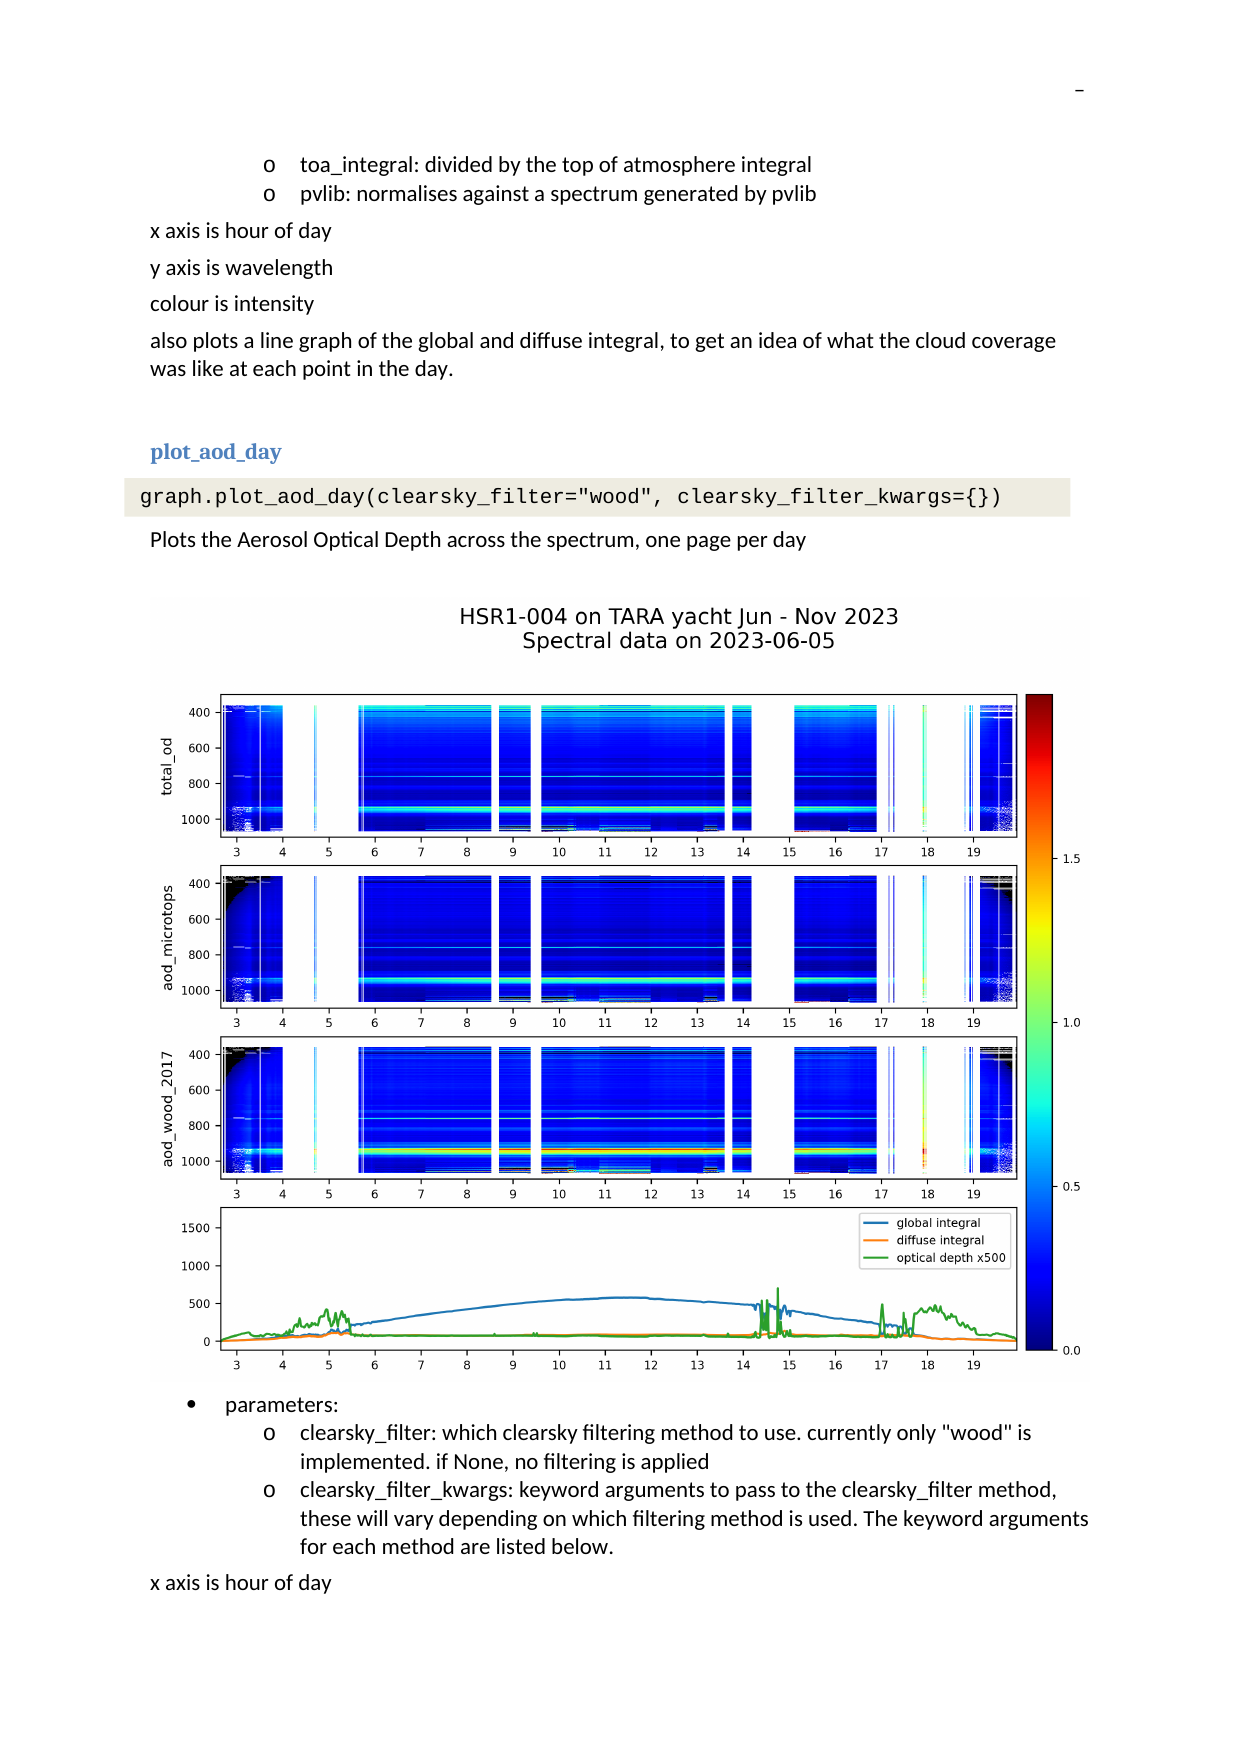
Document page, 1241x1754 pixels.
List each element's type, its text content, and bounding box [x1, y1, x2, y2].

text also plots a line graph of the global and diffuse integral, to get an idea of what the cloud coverage was like at each point in the day. [150, 326, 1090, 382]
picture [150, 597, 1091, 1382]
text x axis is hour of day [150, 217, 1090, 245]
list toa_integral: divided by the top of atmosphere integral [262, 150, 1090, 179]
list clearsky_filter_kwargs: keyword arguments to pass to the clearsky_filter method, these will vary depending on which filtering method is used. The keyword arguments for each method are listed below. [262, 1475, 1090, 1560]
subtitle plot_aod_day [150, 439, 1090, 465]
text x axis is hour of day [150, 1568, 1090, 1596]
text y axis is wavelength [150, 253, 1090, 281]
text Plots the Aerosol Optical Depth across the spectrum, one page per day [150, 465, 1090, 553]
list clearsky_filter: which clearsky filtering method to use. currently only "wood" is implemented. if None, no filtering is applied [262, 1418, 1090, 1475]
text colour is intensity [150, 289, 1090, 317]
list pvlib: normalises against a spectrum generated by pvlib [262, 179, 1090, 208]
list parameters: [187, 1390, 1090, 1418]
